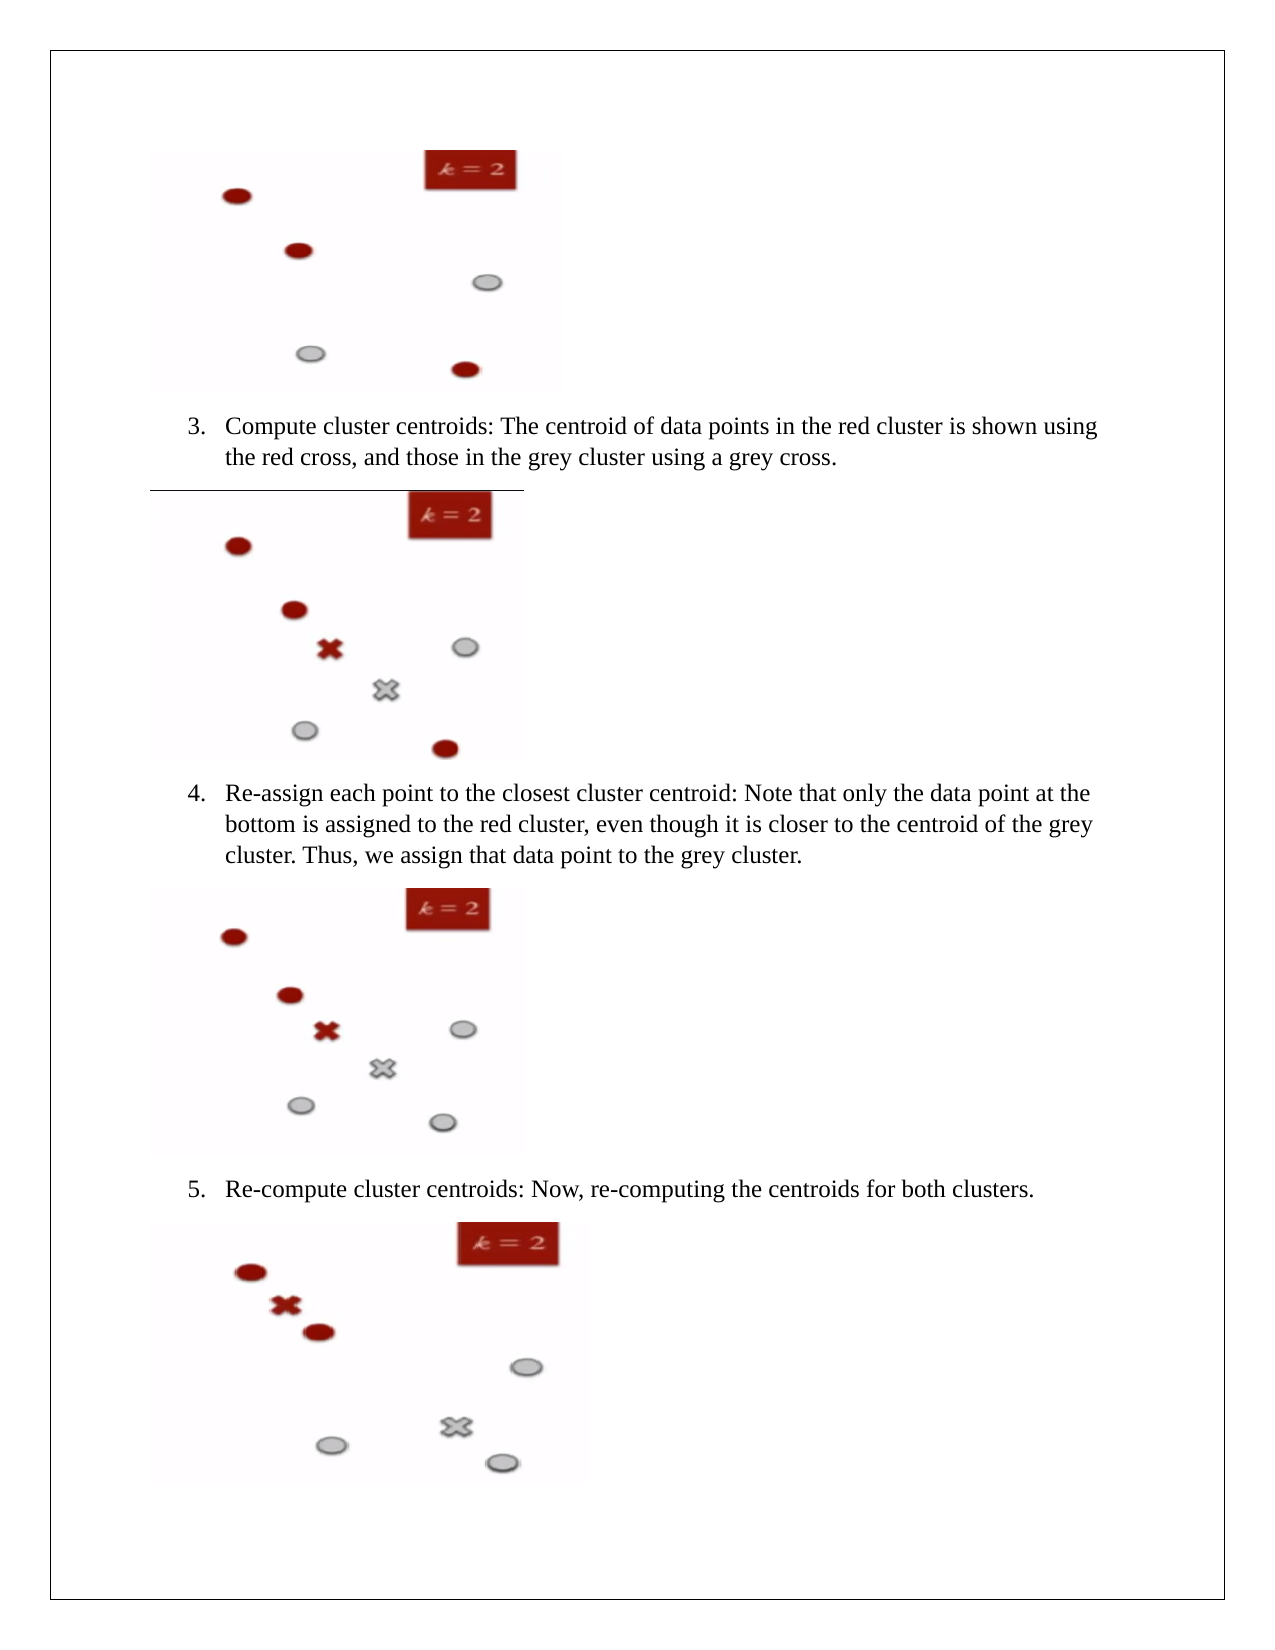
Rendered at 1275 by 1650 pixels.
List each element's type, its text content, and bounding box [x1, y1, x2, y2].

list Re-assign each point to the closest cluster centroid: Note that only the data point at the bottom is assigned to the red cluster, even though it is closer to the centroid of the grey cluster. Thus, we assign that data point to the grey cluster. [187, 778, 1125, 869]
list Compute cluster centroids: The centroid of data points in the red cluster is shown using the red cross, and those in the grey cluster using a grey cross. [187, 411, 1125, 471]
picture [150, 490, 524, 760]
picture [150, 888, 527, 1156]
picture [150, 1222, 590, 1484]
picture [150, 150, 564, 393]
list Re-compute cluster centroids: Now, re-computing the centroids for both clusters. [187, 1174, 1125, 1203]
